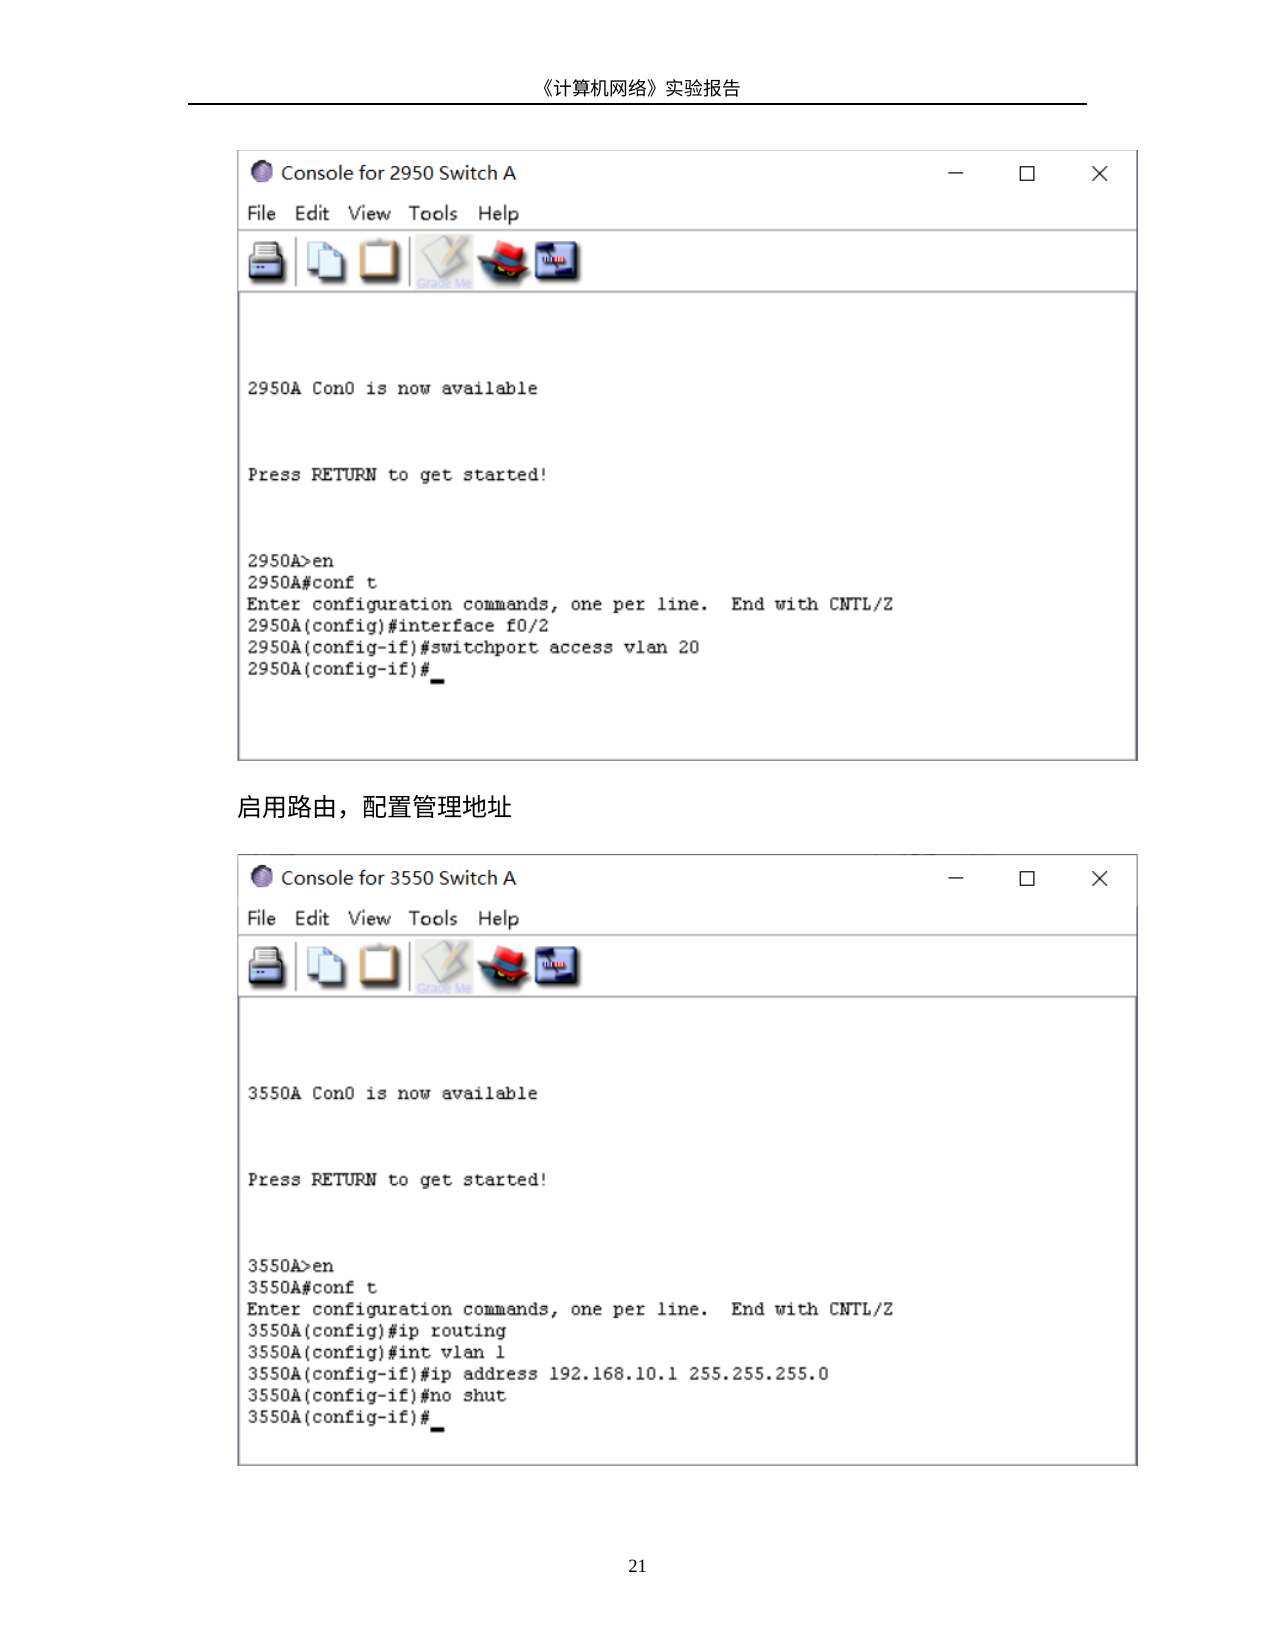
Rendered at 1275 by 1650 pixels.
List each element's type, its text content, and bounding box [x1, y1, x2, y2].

picture [237, 150, 1138, 761]
picture [237, 854, 1138, 1466]
list 启用路由，配置管理地址 [187, 788, 1087, 824]
